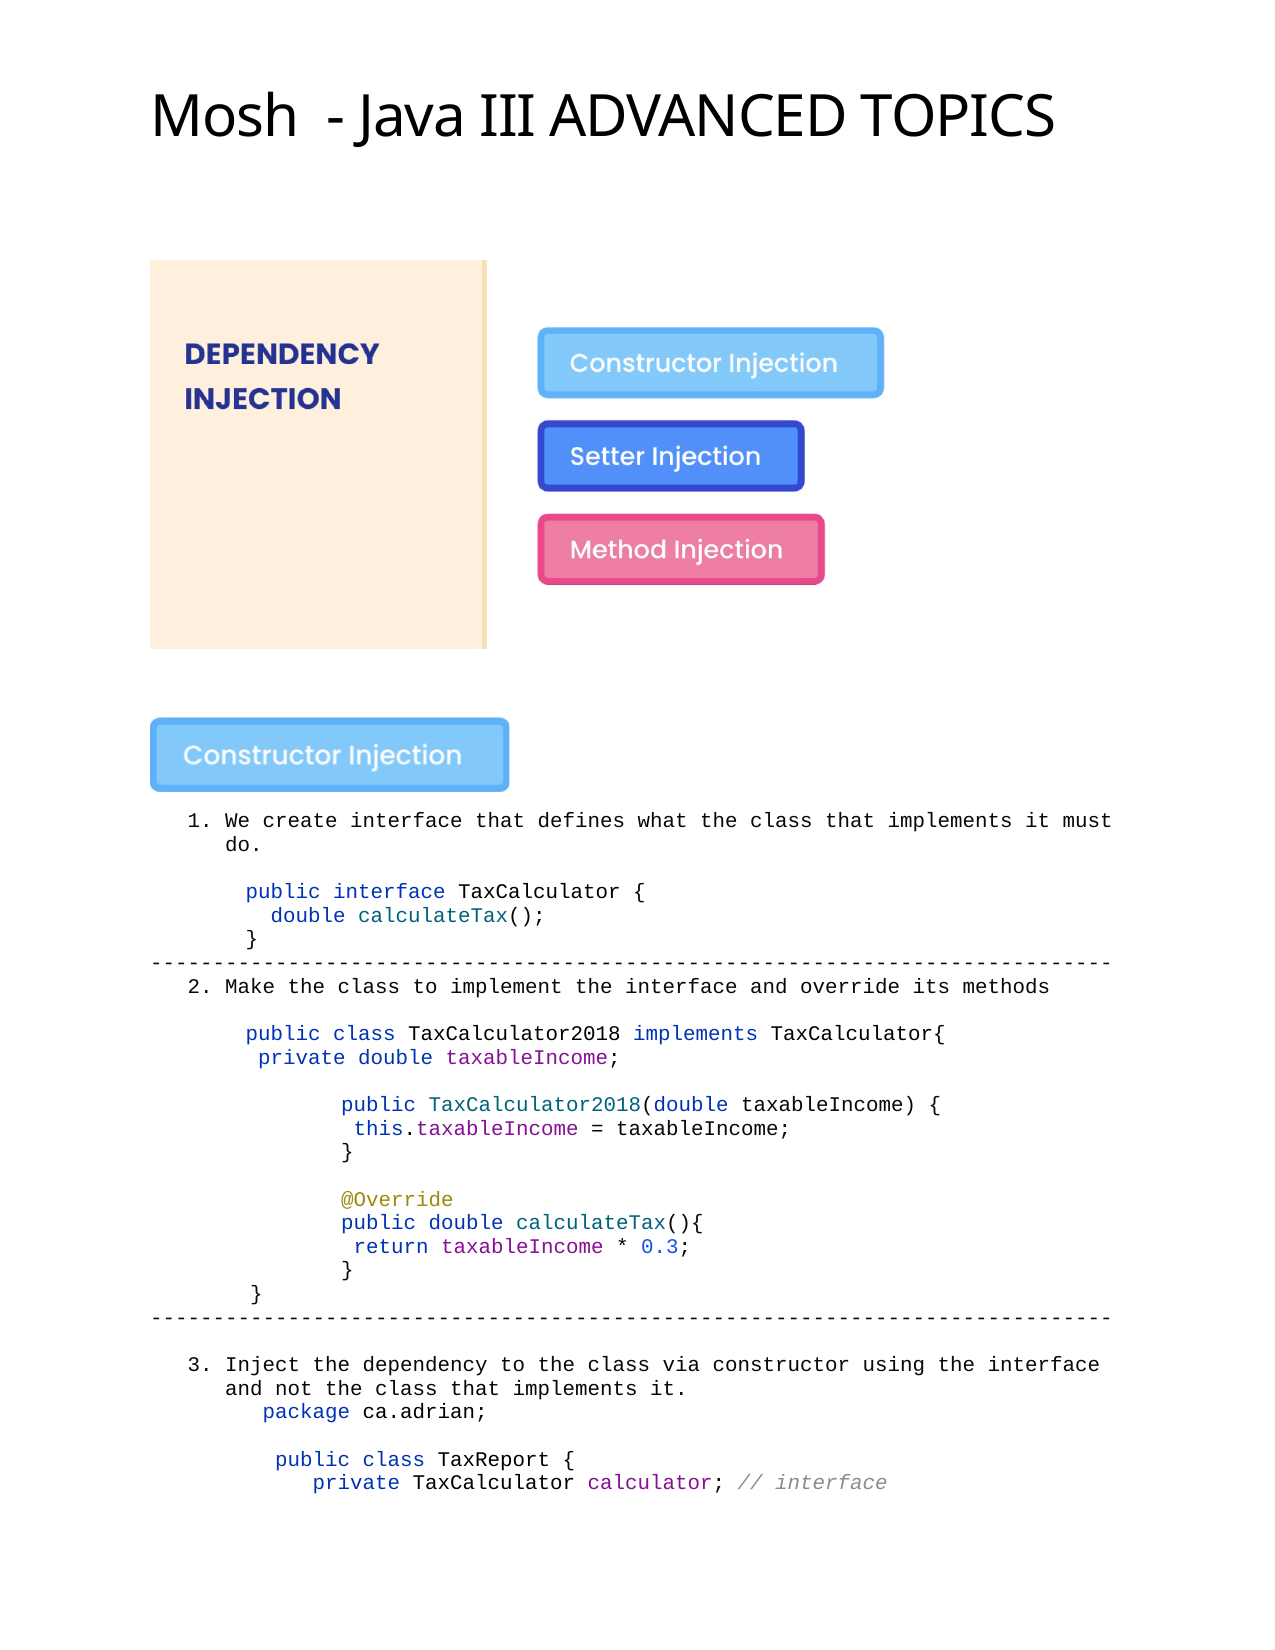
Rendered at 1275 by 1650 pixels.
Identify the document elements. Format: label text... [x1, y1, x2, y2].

list Make the class to implement the interface and override its methods [187, 976, 1125, 999]
list Inject the dependency to the class via constructor using the interface and not the class that implements it. [187, 1354, 1125, 1401]
text public class TaxCalculator2018 implements TaxCalculator{ private double taxableIncome; public TaxCalculator2018(double taxableIncome) { this.taxableIncome = taxableIncome; } @Override public double calculateTax(){ return taxableIncome * 0.3; } } [150, 1023, 1125, 1307]
text public interface TaxCalculator { double calculateTax(); } [245, 881, 1125, 952]
text ----------------------------------------------------------------------------- [150, 1307, 1125, 1330]
picture [150, 714, 510, 792]
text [262, 1401, 1125, 1496]
picture [150, 260, 976, 649]
list We create interface that defines what the class that implements it must do. [187, 810, 1125, 857]
text ----------------------------------------------------------------------------- [150, 952, 1125, 976]
